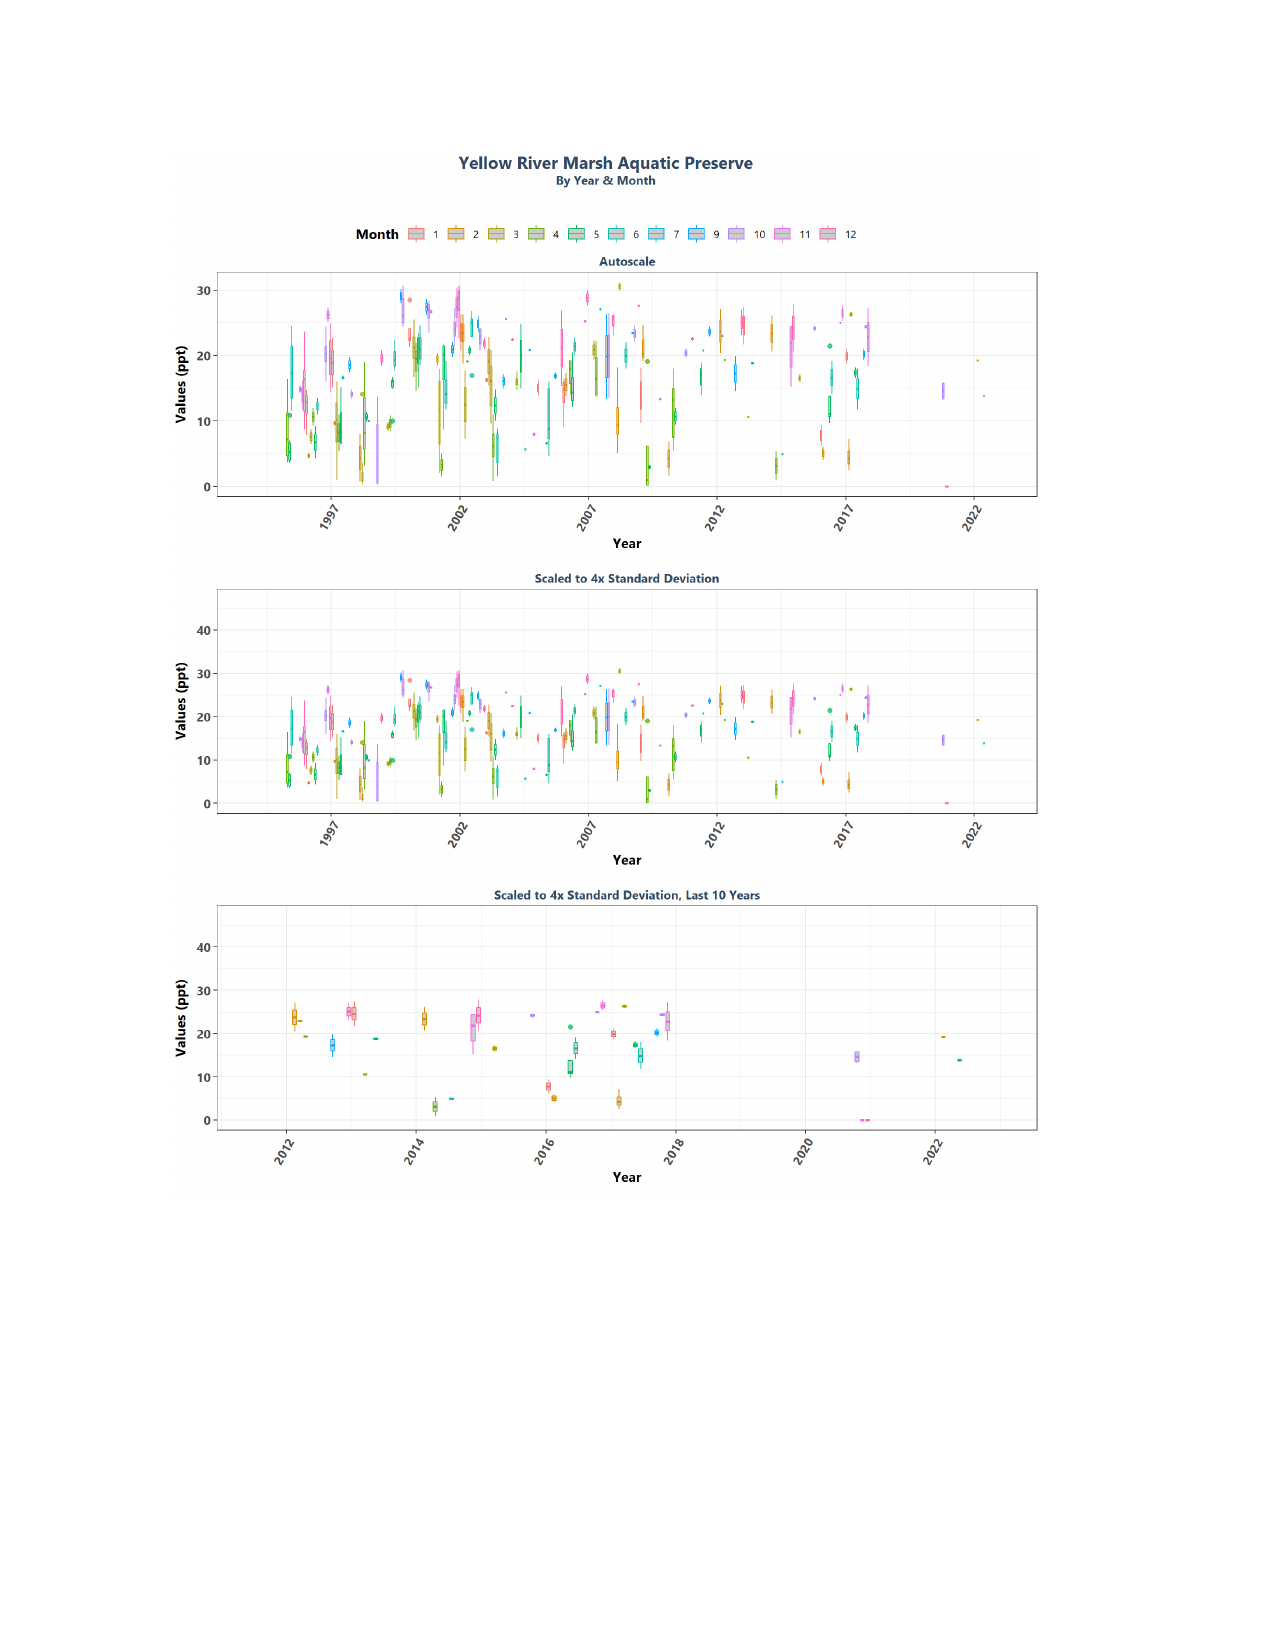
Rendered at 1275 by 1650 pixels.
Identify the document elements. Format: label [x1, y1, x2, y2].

picture [168, 150, 1044, 1200]
